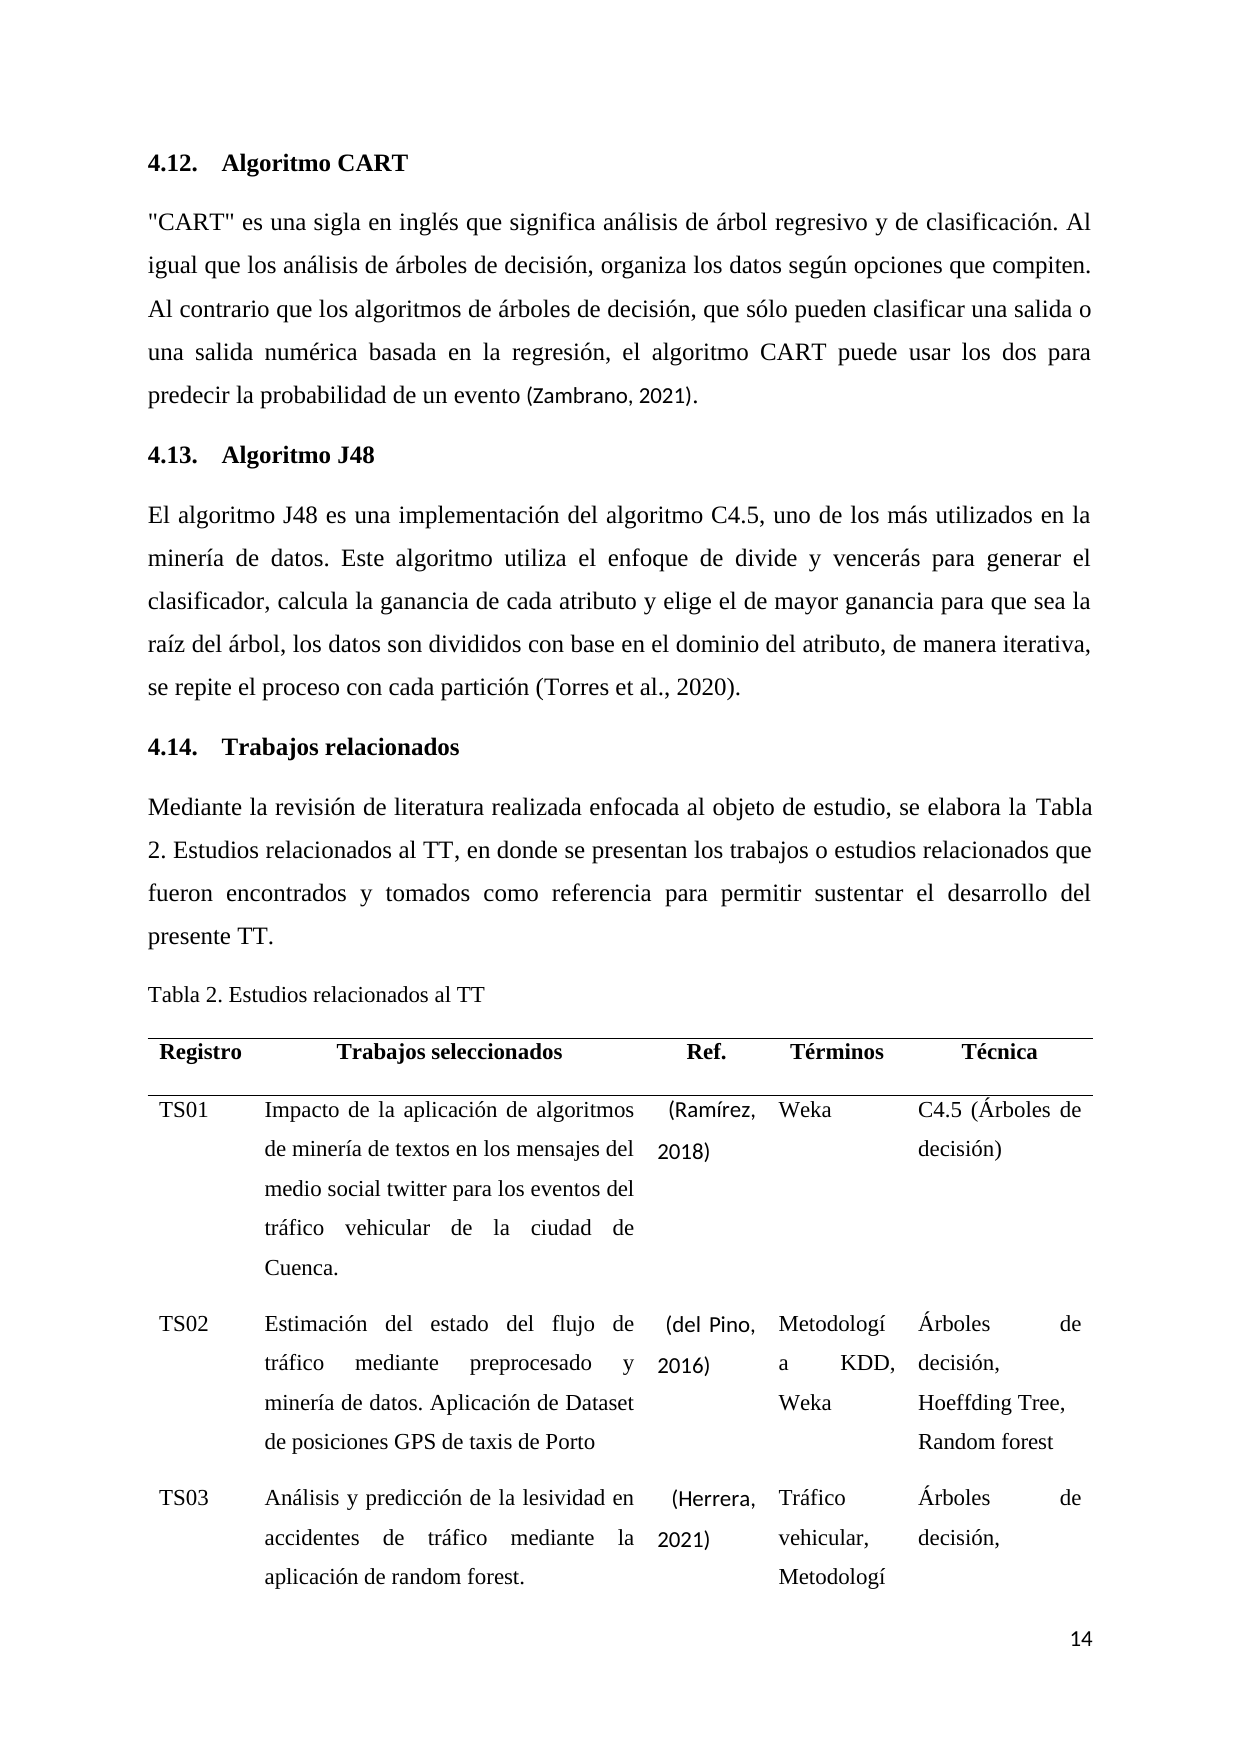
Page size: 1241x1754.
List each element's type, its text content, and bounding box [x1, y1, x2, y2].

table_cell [253, 1484, 646, 1589]
table_cell [646, 1310, 767, 1484]
table_header Términos [767, 1039, 907, 1094]
table_header Ref. [646, 1039, 767, 1094]
table_header Trabajos seleccionados [253, 1039, 646, 1094]
list Trabajos relacionados [148, 732, 1092, 761]
text "CART" es una sigla en inglés que significa análisis de árbol regresivo y de clasificación. Al igual que los análisis de árboles de decisión, organiza los datos según opciones que compiten. Al contrario que los algoritmos de árboles de decisión, que sólo pueden clasificar una salida o una salida numérica basada en la regresión, el algoritmo CART puede usar los dos para predecir la probabilidad de un evento. [148, 207, 1092, 409]
text Mediante la revisión de literatura realizada enfocada al objeto de estudio, se elabora la Tabla 2. Estudios relacionados al TT, en donde se presentan los trabajos o estudios relacionados que fueron encontrados y tomados como referencia para permitir sustentar el desarrollo del presente TT. [148, 792, 1092, 950]
table_cell TS02 [148, 1310, 253, 1484]
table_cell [767, 1484, 907, 1589]
table_cell TS03 [148, 1484, 253, 1589]
table_cell Metodología KDD, Weka [767, 1310, 907, 1484]
table_cell Árboles de decisión, Random Forest [907, 1484, 1092, 1589]
list Algoritmo J48 [148, 440, 1092, 469]
table_cell [646, 1484, 767, 1589]
text El algoritmo J48 es una implementación del algoritmo C4.5, uno de los más utilizados en la minería de datos. Este algoritmo utiliza el enfoque de divide y vencerás para generar el clasificador, calcula la ganancia de cada atributo y elige el de mayor ganancia para que sea la raíz del árbol, los datos son divididos con base en el dominio del atributo, de manera iterativa, se repite el proceso con cada partición (Torres et al., 2020). [148, 500, 1092, 701]
list Algoritmo CART [148, 148, 1092, 176]
table_header Técnica [907, 1039, 1092, 1094]
table_cell Árboles de decisión, Hoeffding Tree, Random forest [907, 1310, 1092, 1484]
table_cell Weka [767, 1096, 907, 1310]
table_cell Impacto de la aplicación de algoritmos de minería de textos en los mensajes del medio social twitter para los eventos del tráfico vehicular de la ciudad de Cuenca. [253, 1096, 646, 1310]
table_header Registro [148, 1039, 253, 1094]
table_cell [646, 1096, 767, 1310]
table_cell C4.5 (Árboles de decisión) [907, 1096, 1092, 1310]
table_cell Estimación del estado del flujo de tráfico mediante preprocesado y minería de datos. Aplicación de Dataset de posiciones GPS de taxis de Porto [253, 1310, 646, 1484]
table_cell TS01 [148, 1096, 253, 1310]
text Tabla 2. Estudios relacionados al TT [148, 981, 1092, 1008]
